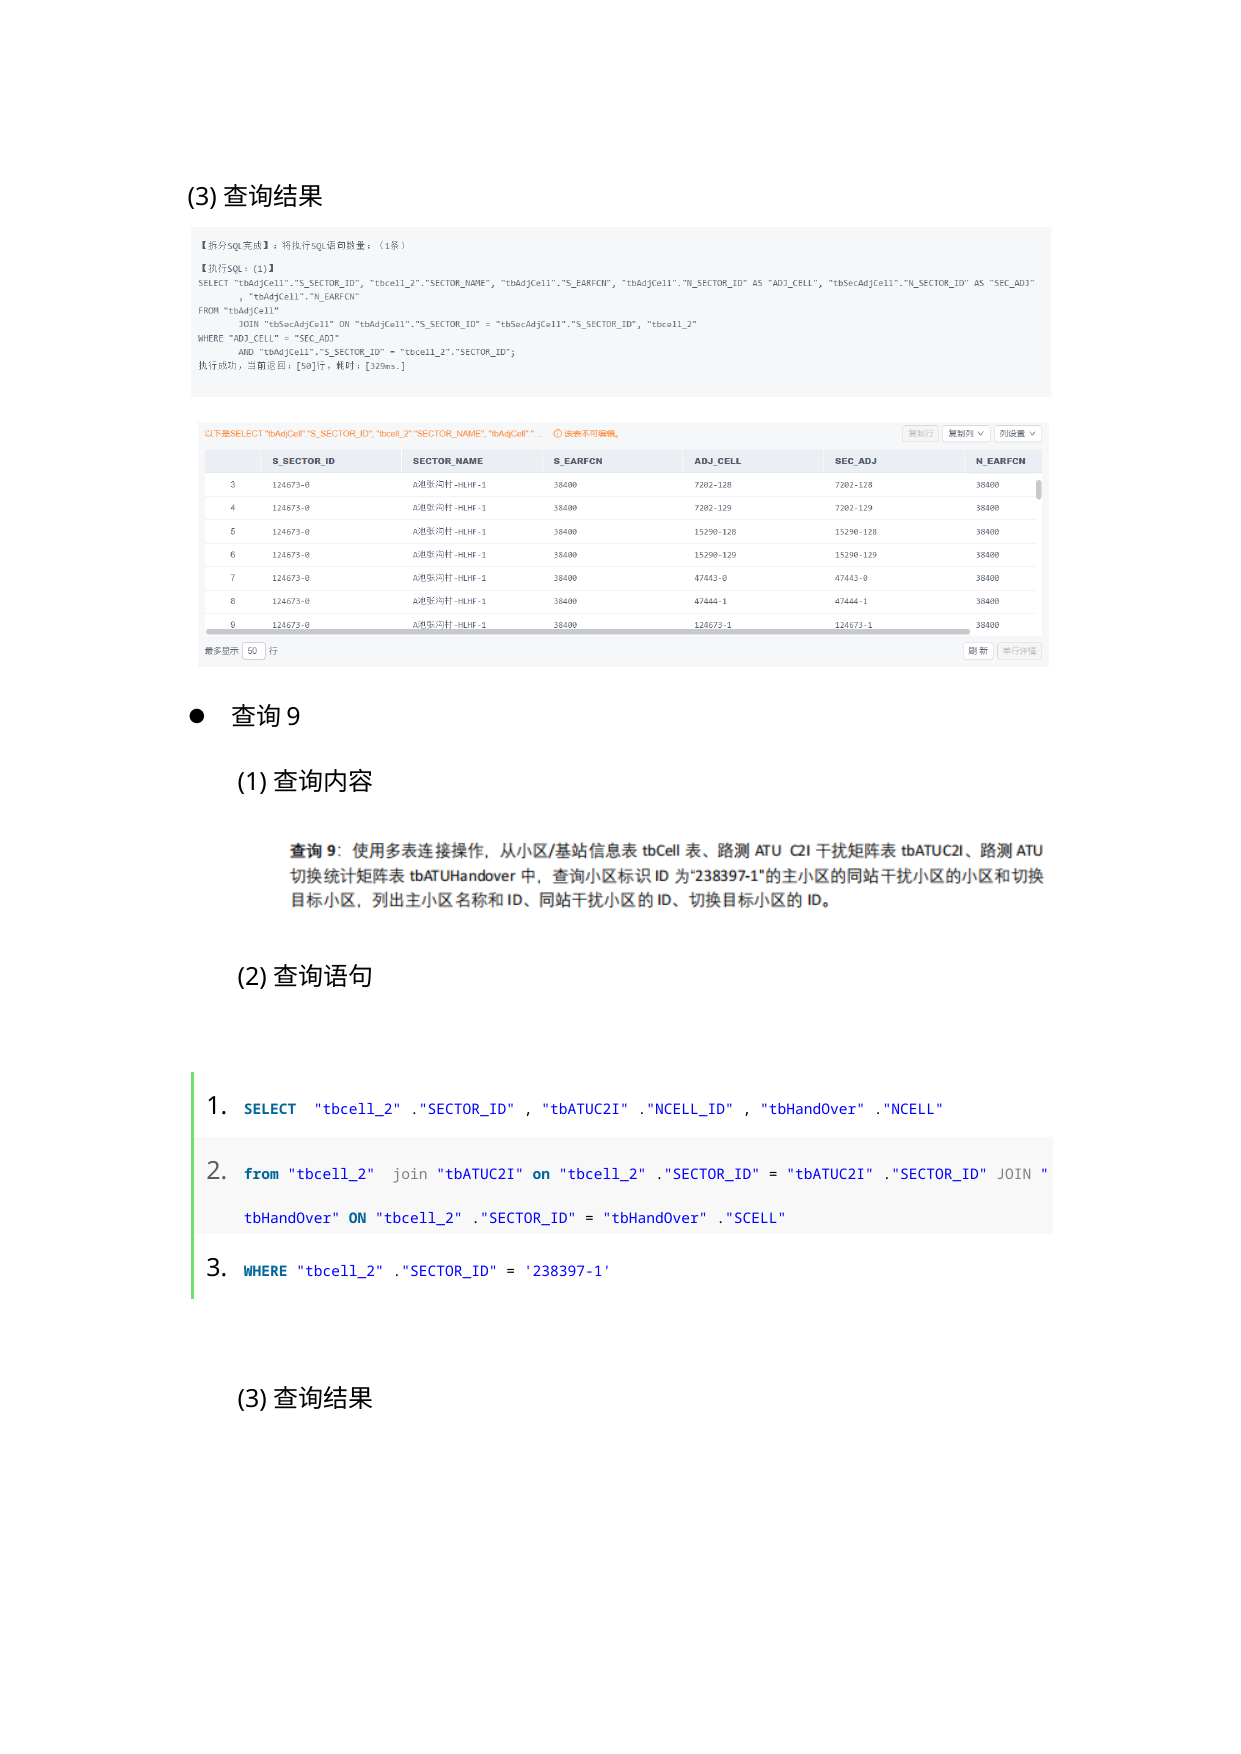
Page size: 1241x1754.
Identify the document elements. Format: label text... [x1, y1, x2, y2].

list 查询结果 [187, 162, 1053, 227]
list from "tbcell_2" join "tbATUC2I" on "tbcell_2" ."SECTOR_ID" = "tbATUC2I" ."SECTOR_ID" JOIN "tbHandOver" ON "tbcell_2" ."SECTOR_ID" = "tbHandOver" ."SCELL" [194, 1137, 1053, 1234]
picture [281, 823, 1094, 924]
text (2) 查询语句 [187, 942, 1053, 1007]
text (3) 查询结果 [187, 1364, 1053, 1429]
list WHERE "tbcell_2" ."SECTOR_ID" = '238397-1' [194, 1234, 1053, 1299]
list 查询9 [187, 682, 1053, 747]
list SELECT "tbcell_2" ."SECTOR_ID" , "tbATUC2I" ."NCELL_ID" , "tbHandOver" ."NCELL" [194, 1072, 1053, 1137]
picture [187, 422, 1051, 671]
picture [187, 227, 1052, 397]
text (1) 查询内容 [187, 747, 1053, 812]
